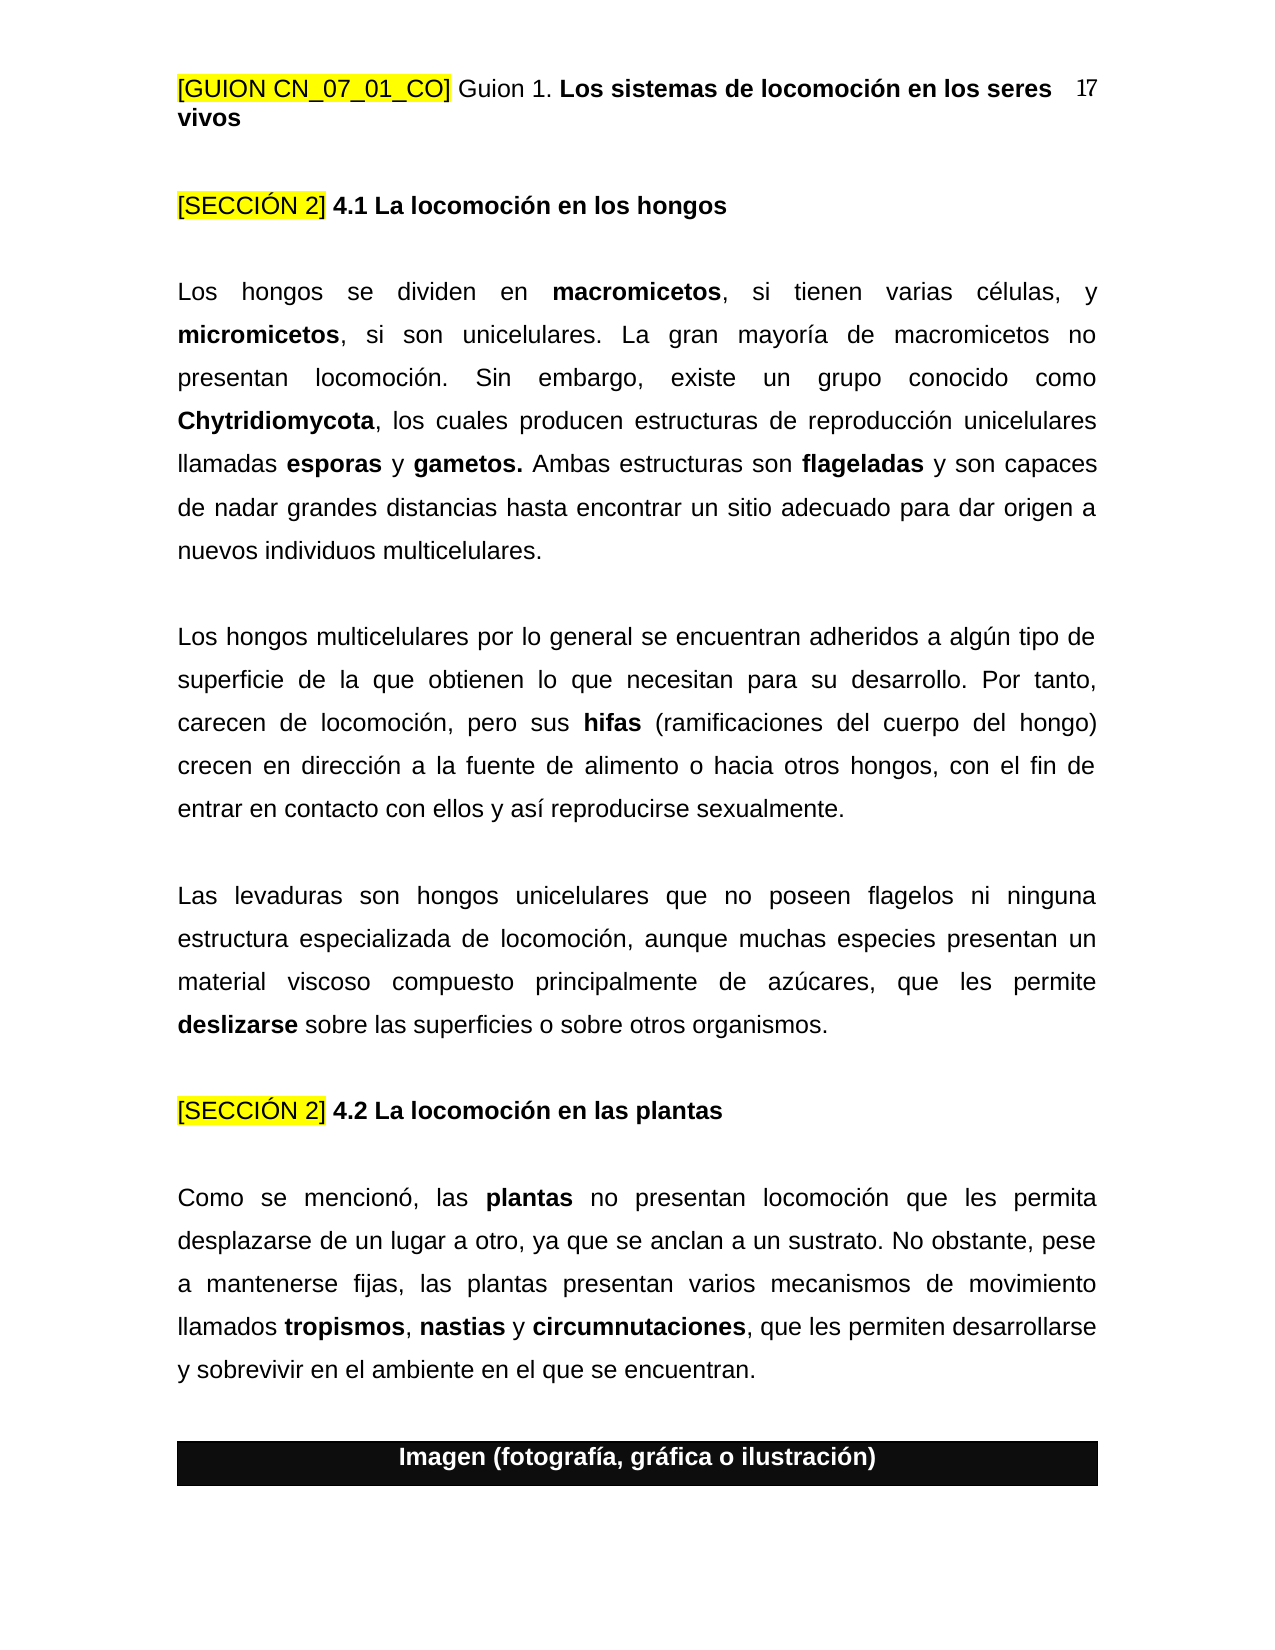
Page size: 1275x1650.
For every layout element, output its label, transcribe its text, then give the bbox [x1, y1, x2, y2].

text Los hongos se dividen en macromicetos, si tienen varias células, y micromicetos, si son unicelulares. La gran mayoría de macromicetos no presentan locomoción. Sin embargo, existe un grupo conocido como Chytridiomycota, los cuales producen estructuras de reproducción unicelulares llamadas esporas y gametos. Ambas estructuras son flageladas y son capaces de nadar grandes distancias hasta encontrar un sitio adecuado para dar origen a nuevos individuos multicelulares. [177, 277, 1098, 564]
table_header Imagen (fotografía, gráfica o ilustración) [178, 1443, 1097, 1485]
text Los hongos multicelulares por lo general se encuentran adheridos a algún tipo de superficie de la que obtienen lo que necesitan para su desarrollo. Por tanto, carecen de locomoción, pero sus hifas (ramificaciones del cuerpo del hongo) crecen en dirección a la fuente de alimento o hacia otros hongos, con el fin de entrar en contacto con ellos y así reproducirse sexualmente. [177, 622, 1098, 823]
text Las levaduras son hongos unicelulares que no poseen flagelos ni ninguna estructura especializada de locomoción, aunque muchas especies presentan un material viscoso compuesto principalmente de azúcares, que les permite deslizarse sobre las superficies o sobre otros organismos. [177, 881, 1098, 1039]
text [SECCIÓN 2] 4.2 La locomoción en las plantas [326, 1096, 1098, 1125]
text Como se mencionó, las plantas no presentan locomoción que les permita desplazarse de un lugar a otro, ya que se anclan a un sustrato. No obstante, pese a mantenerse fijas, las plantas presentan varios mecanismos de movimiento llamados tropismos, nastias y circumnutaciones, que les permiten desarrollarse y sobrevivir en el ambiente en el que se encuentran. [177, 1183, 1098, 1384]
text [SECCIÓN 2] 4.1 La locomoción en los hongos [326, 191, 1098, 219]
